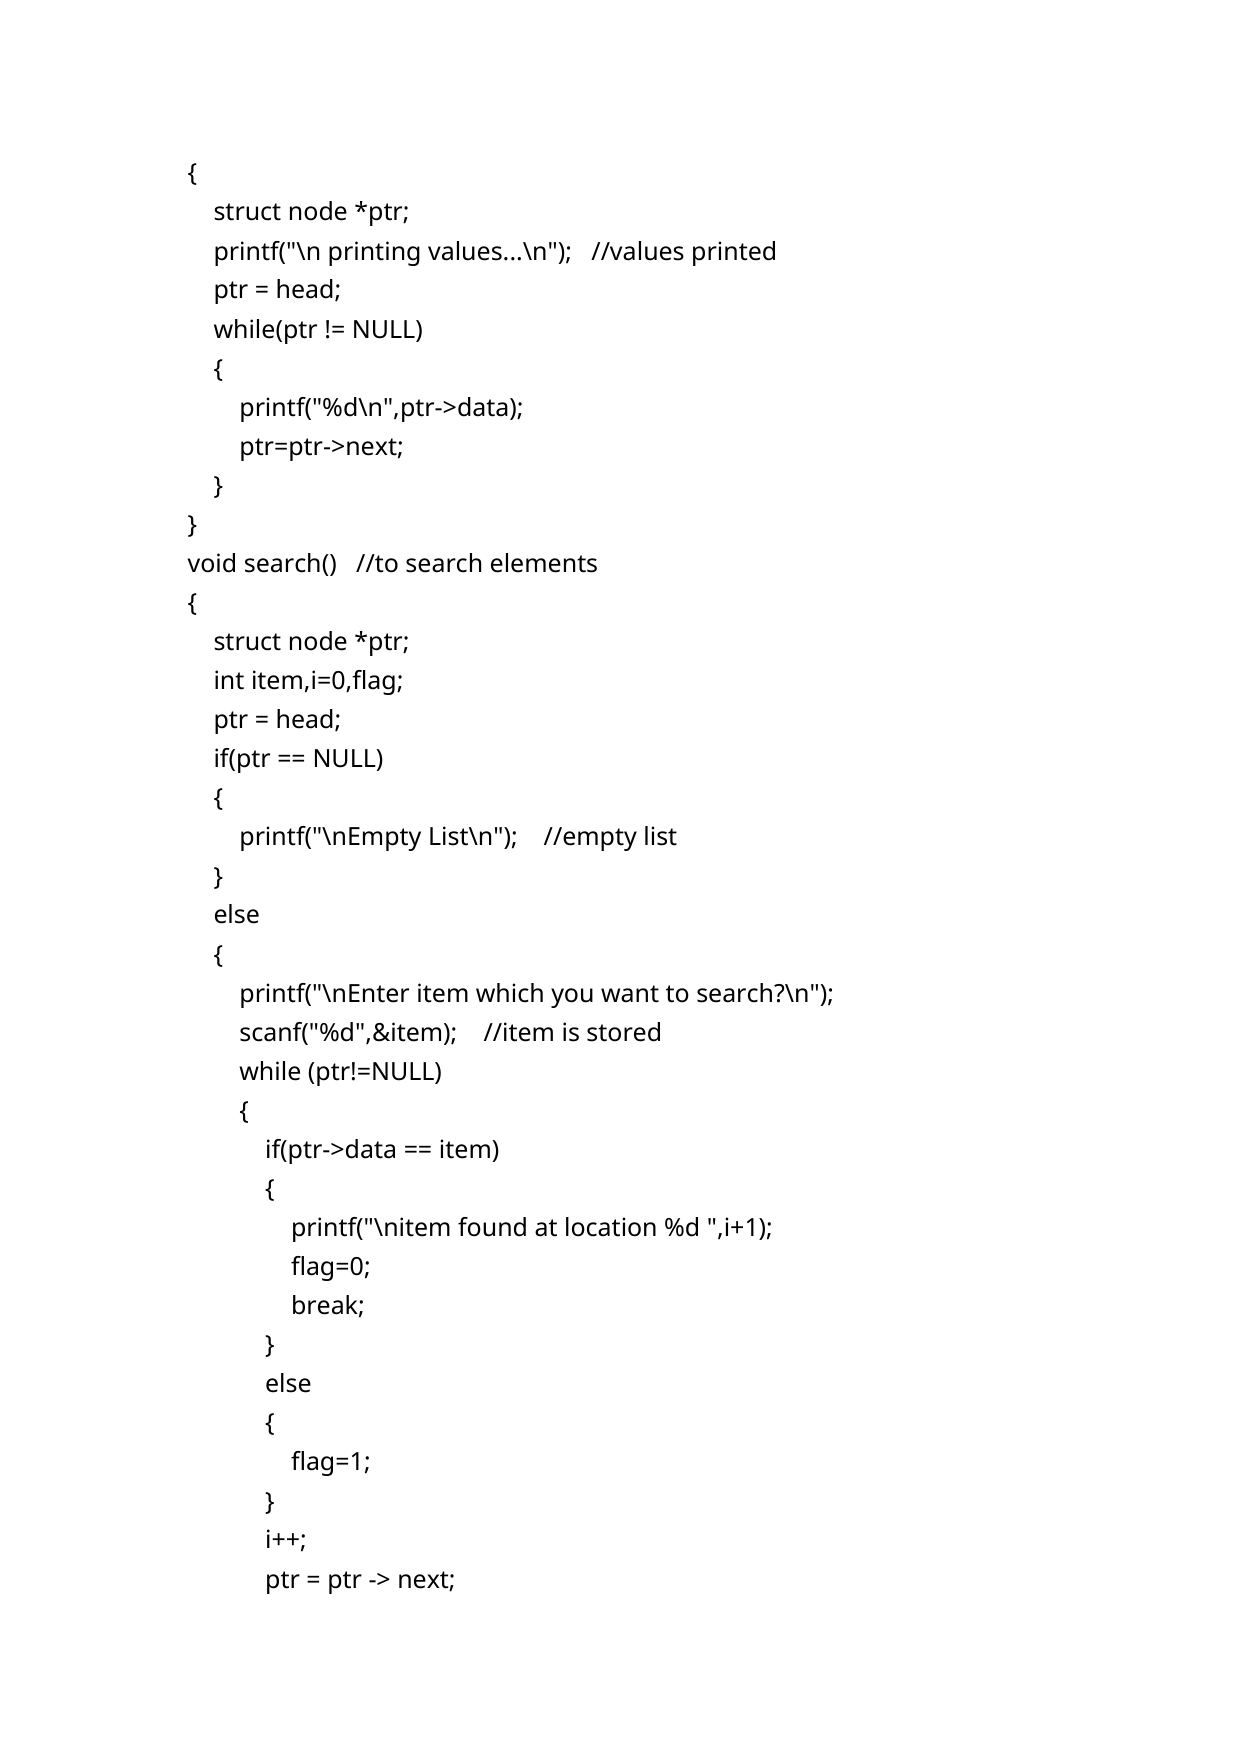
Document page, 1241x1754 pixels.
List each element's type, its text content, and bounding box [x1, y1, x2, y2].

text int item,i=0,flag; [187, 658, 1090, 697]
text ptr=ptr->next; [187, 423, 1090, 462]
text } [187, 853, 1090, 892]
text void search() //to search elements [187, 541, 1090, 580]
text printf("\nEnter item which you want to search?\n"); [187, 970, 1090, 1009]
text break; [187, 1283, 1090, 1322]
text i++; [187, 1517, 1090, 1556]
text while(ptr != NULL) [187, 306, 1090, 345]
text if(ptr == NULL) [187, 736, 1090, 775]
text ptr = ptr -> next; [187, 1556, 1090, 1595]
text ptr = head; [187, 267, 1090, 306]
text { [187, 580, 1090, 619]
text struct node *ptr; [187, 189, 1090, 228]
text if(ptr->data == item) [187, 1127, 1090, 1166]
text else [187, 892, 1090, 931]
text } [187, 1478, 1090, 1517]
text printf("\n printing values...\n"); //values printed [187, 228, 1090, 267]
text { [187, 775, 1090, 814]
text } [187, 462, 1090, 502]
text printf("%d\n",ptr->data); [187, 384, 1090, 423]
text { [187, 1400, 1090, 1439]
text while (ptr!=NULL) [187, 1048, 1090, 1087]
text else [187, 1361, 1090, 1400]
text { [187, 1166, 1090, 1205]
text ptr = head; [187, 697, 1090, 736]
text printf("\nitem found at location %d ",i+1); [187, 1205, 1090, 1244]
text printf("\nEmpty List\n"); //empty list [187, 814, 1090, 853]
text } [187, 502, 1090, 541]
text scanf("%d",&item); //item is stored [187, 1009, 1090, 1048]
text flag=1; [187, 1439, 1090, 1478]
text flag=0; [187, 1244, 1090, 1283]
text { [187, 1087, 1090, 1127]
text } [187, 1322, 1090, 1361]
text struct node *ptr; [187, 619, 1090, 658]
text { [187, 931, 1090, 970]
text { [187, 345, 1090, 384]
text { [187, 150, 1090, 189]
